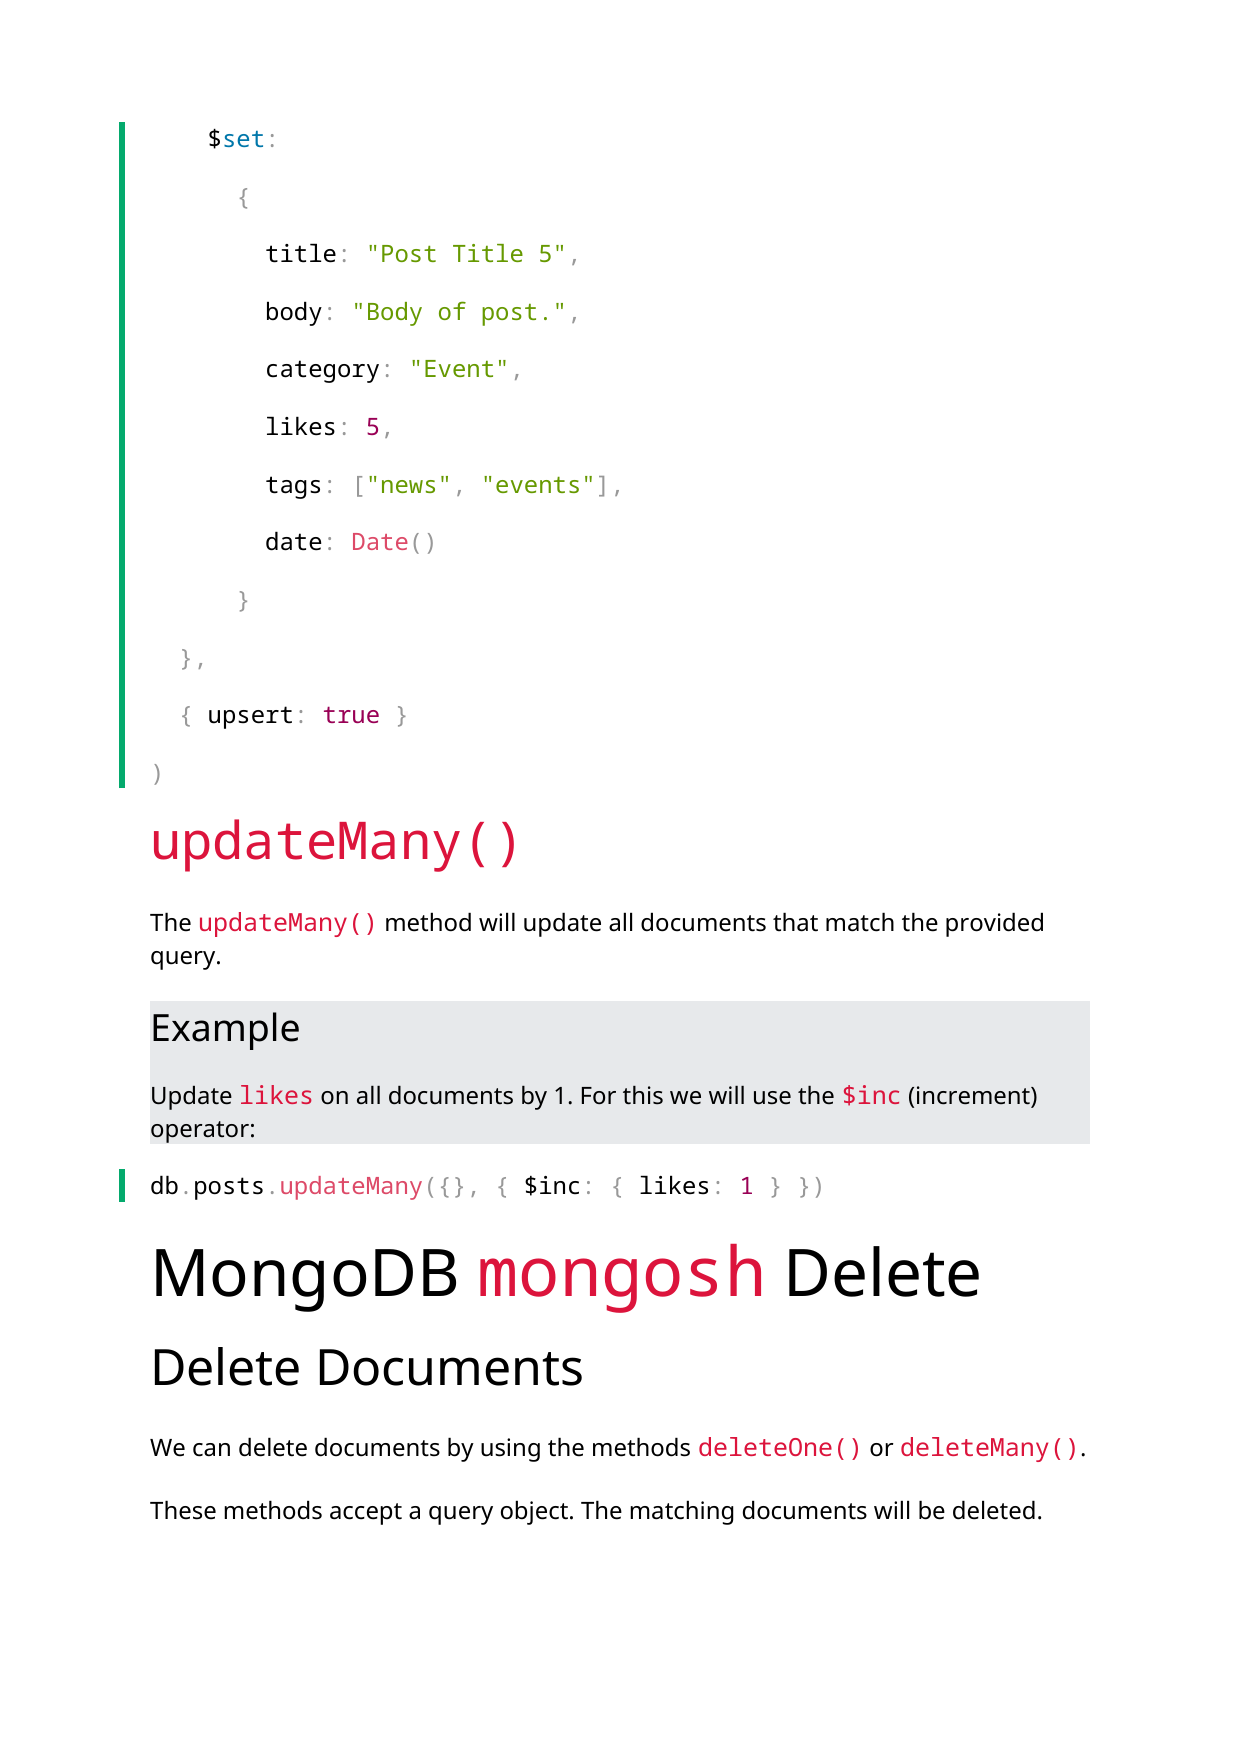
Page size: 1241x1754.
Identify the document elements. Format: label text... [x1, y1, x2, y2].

text The updateMany() method will update all documents that match the provided query. [150, 905, 1090, 971]
text { [125, 179, 1090, 212]
text $set: [150, 122, 1090, 154]
text { upsert: true } [125, 698, 1090, 731]
text likes: 5, [125, 410, 1090, 442]
text We can delete documents by using the methods deleteOne() or deleteMany(). [150, 1430, 1090, 1464]
text MongoDB mongosh Delete [150, 1222, 1090, 1316]
text }, [125, 640, 1090, 673]
text ) [125, 756, 1090, 788]
text updateMany() [150, 804, 1090, 875]
text body: "Body of post.", [125, 295, 1090, 327]
text } [125, 583, 1090, 615]
text category: "Event", [125, 352, 1090, 385]
text tags: ["news", "events"], [125, 467, 1090, 500]
text Update likes on all documents by 1. For this we will use the $inc (increment) operator: [150, 1077, 1090, 1144]
text Delete Documents [150, 1332, 1090, 1400]
text db.posts.updateMany({}, { $inc: { likes: 1 } }) [125, 1169, 1090, 1202]
text date: Date() [125, 525, 1090, 558]
text These methods accept a query object. The matching documents will be deleted. [150, 1494, 1090, 1527]
text title: "Post Title 5", [125, 237, 1090, 270]
text Example [150, 1001, 1090, 1052]
